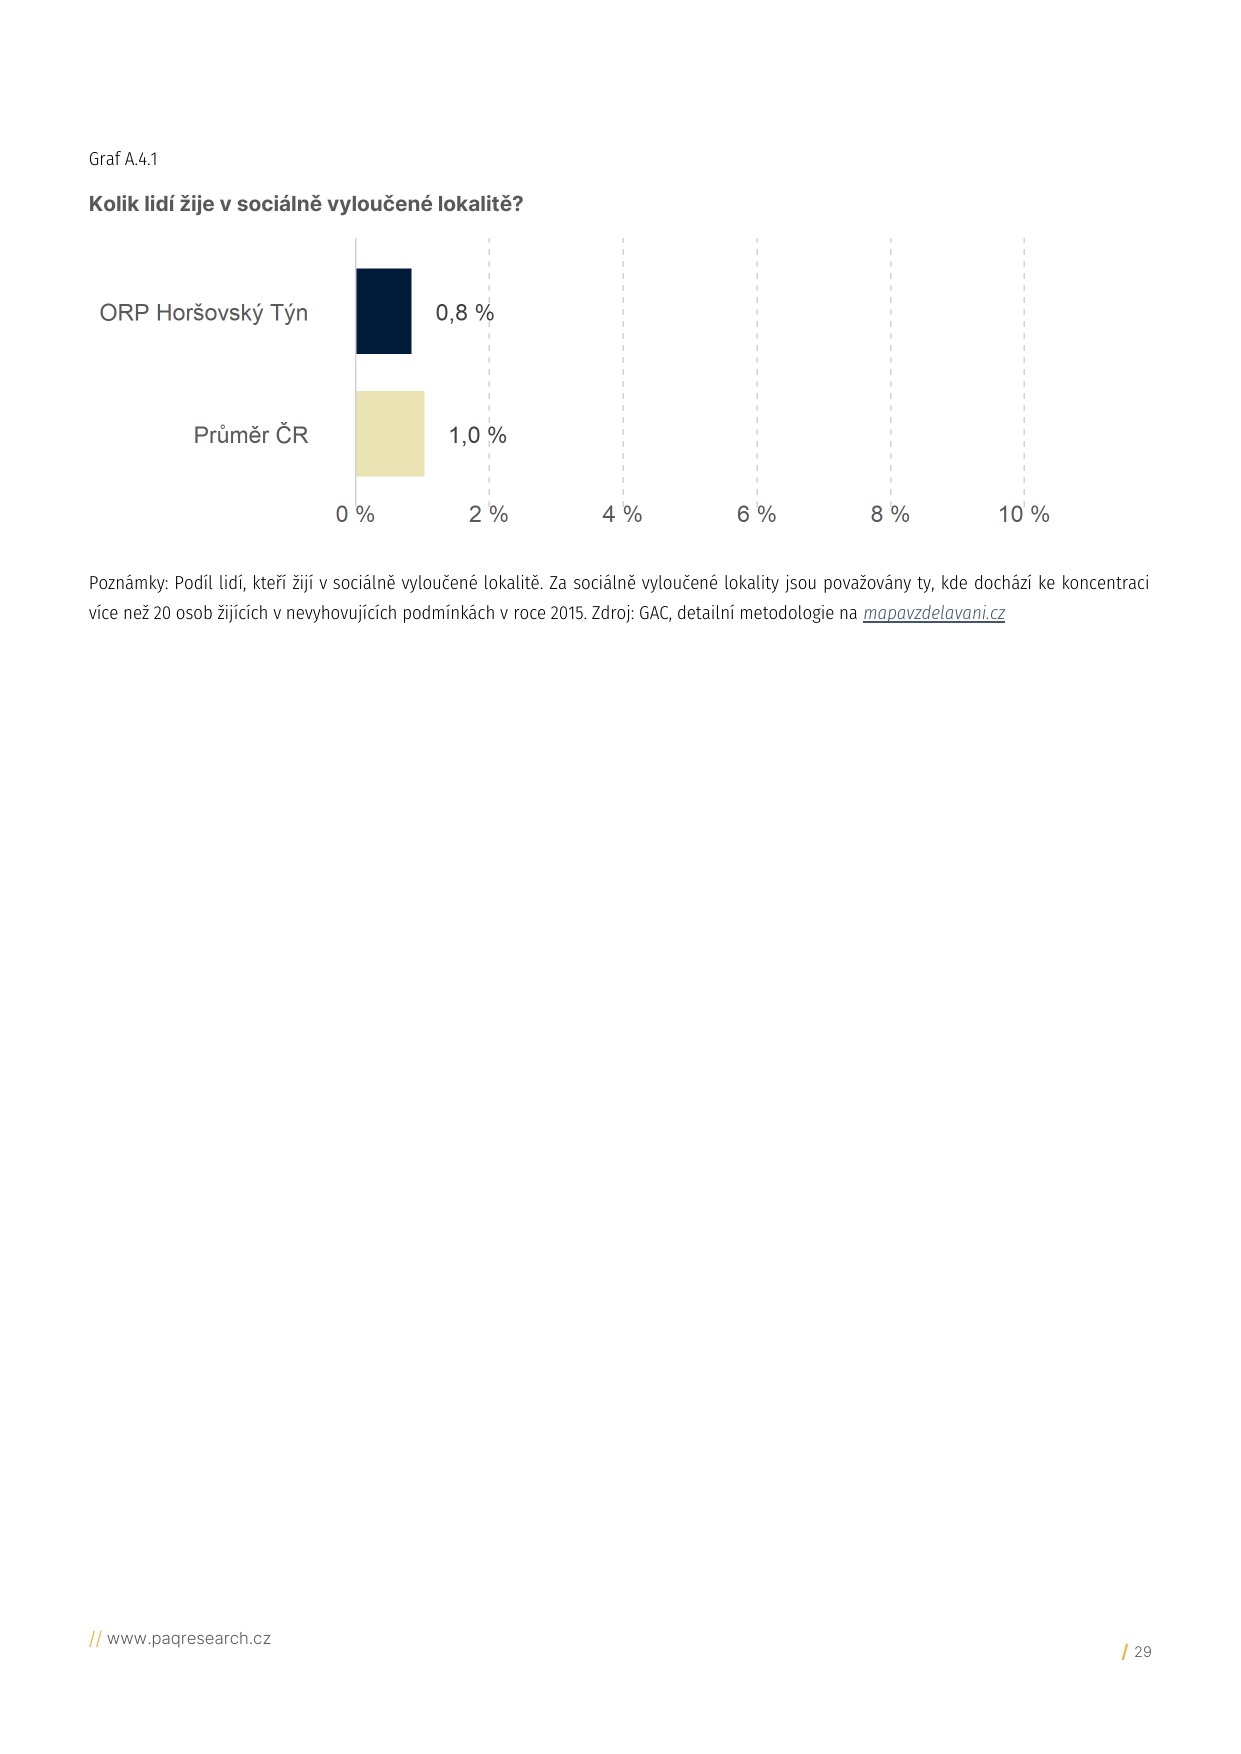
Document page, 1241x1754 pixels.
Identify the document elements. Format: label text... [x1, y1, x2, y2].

text Poznámky: Podíl lidí, kteří žijí v sociálně vyloučené lokalitě. Za sociálně vyloučené lokality jsou považovány ty, kde dochází ke koncentraci více než 20 osob žijících v nevyhovujících podmínkách v roce 2015. Zdroj: GAC, detailní metodologie na mapavzdelavani.cz [89, 564, 1152, 625]
picture [88, 216, 1139, 548]
text Kolik lidí žije v sociálně vyloučené lokalitě? [89, 186, 1152, 216]
text Graf A.4.1 [89, 148, 1152, 170]
